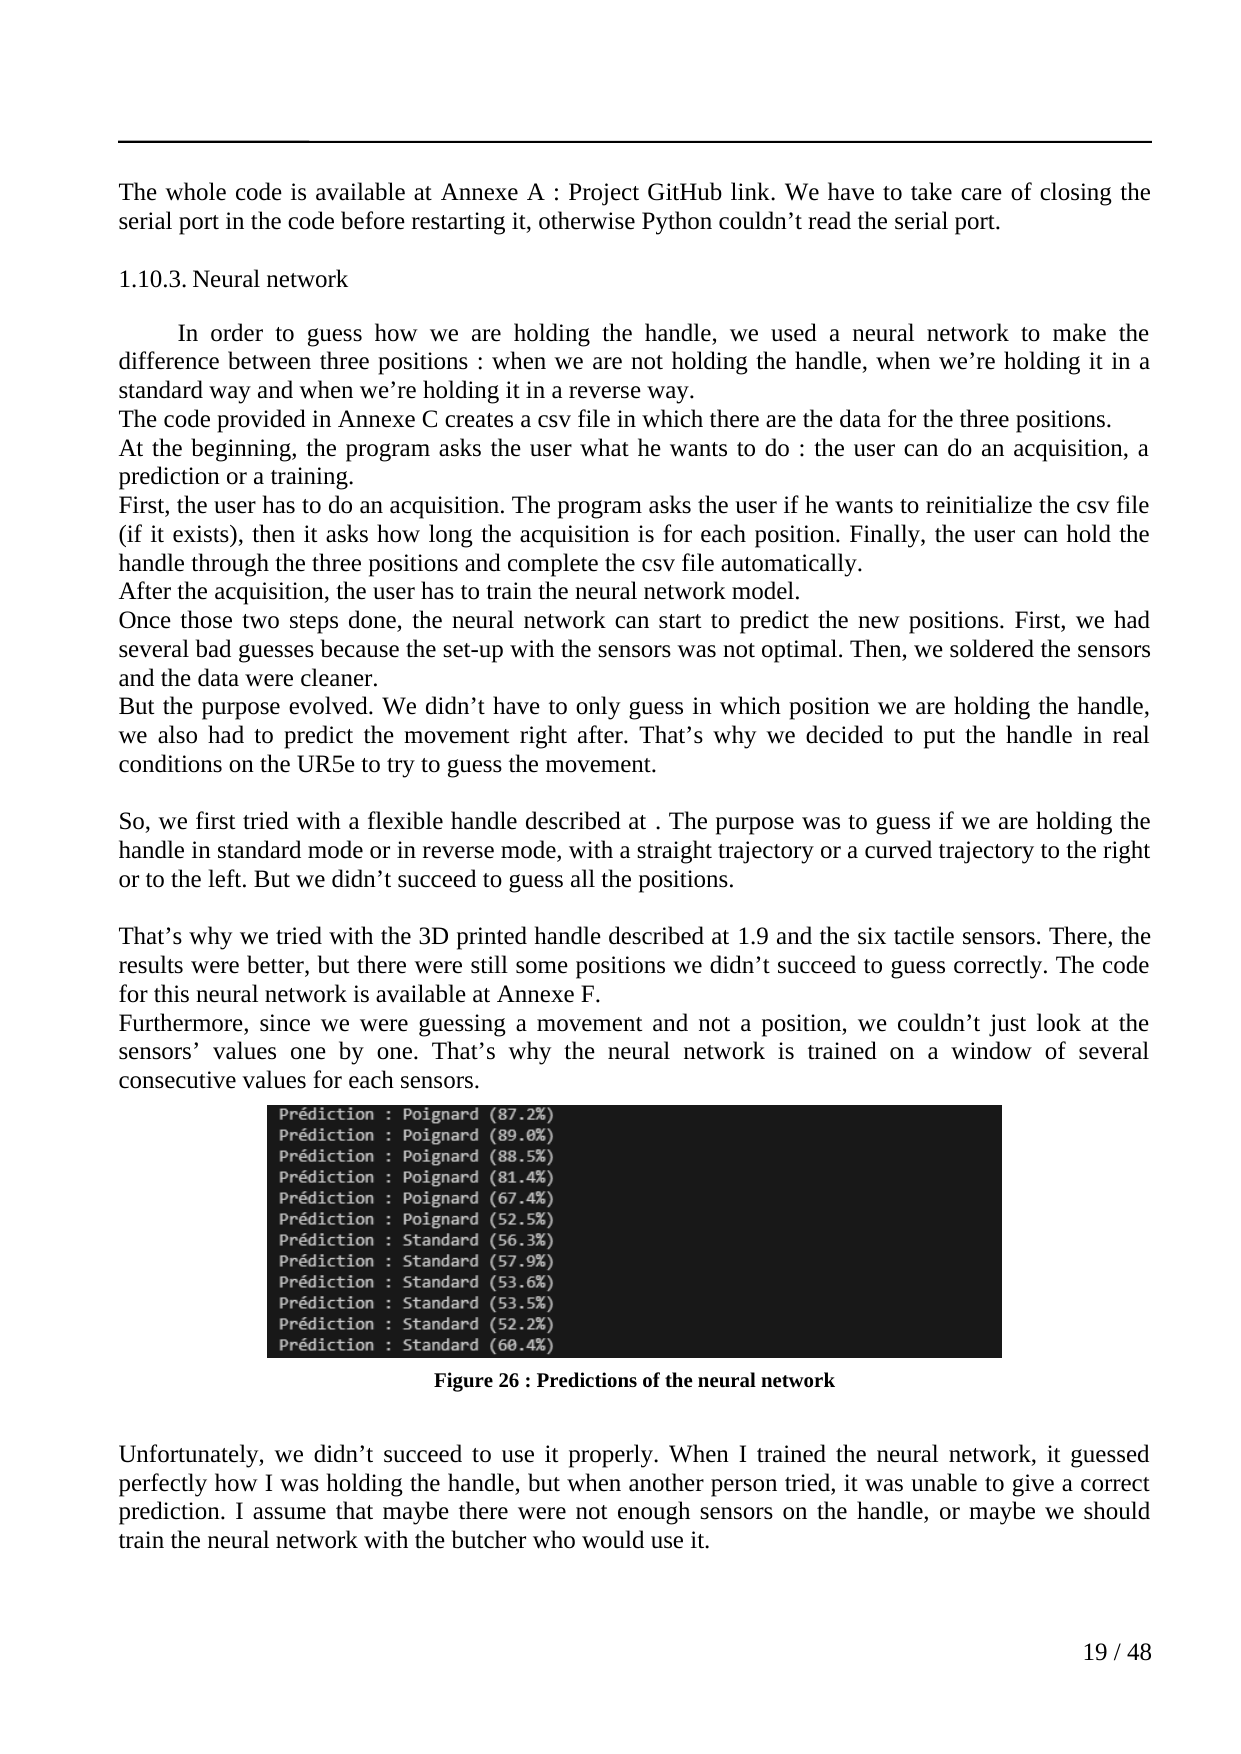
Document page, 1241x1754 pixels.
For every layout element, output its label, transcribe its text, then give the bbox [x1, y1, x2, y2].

text That’s why we tried with the 3D printed handle described at 1.9 and the six tactile sensors. There, the results were better, but there were still some positions we didn’t succeed to guess correctly. The code for this neural network is available at Annexe F. [118, 921, 1152, 1008]
text Unfortunately, we didn’t succeed to use it properly. When I trained the neural network, it guessed perfectly how I was holding the handle, but when another person tried, it was unable to give a correct prediction. I assume that maybe there were not enough sensors on the handle, or maybe we should train the neural network with the butcher who would use it. [118, 1439, 1152, 1554]
text The whole code is available at Annexe A. We have to take care of closing the serial port in the code before restarting it, otherwise Python couldn’t read the serial port. [118, 177, 1152, 235]
text The code provided in Annexe B creates a csv file in which there are the data for the three positions. [118, 404, 1152, 433]
subtitle Neural network [118, 264, 1152, 293]
picture [267, 1105, 1002, 1358]
text Furthermore, since we were guessing a movement and not a position, we couldn’t just look at the sensors’ values one by one. That’s why the neural network is trained on a window of several consecutive values for each sensors. [118, 1008, 1152, 1094]
text At the beginning, the program asks the user what he wants to do : the user can do an acquisition, a prediction or a training. [118, 433, 1152, 490]
text So, we first tried with a flexible handle described at 1.15. The purpose was to guess if we are holding the handle in standard mode or in reverse mode, with a straight trajectory or a curved trajectory to the right or to the left. But we didn’t succeed to guess all the positions. [118, 806, 1152, 893]
text After the acquisition, the user has to train the neural network model. [118, 576, 1152, 605]
text First, the user has to do an acquisition. The program asks the user if he wants to reinitialize the csv file (if it exists), then it asks how long the acquisition is for each position. Finally, the user can hold the handle through the three positions and complete the csv file automatically. [118, 490, 1152, 576]
text Once those two steps done, the neural network can start to predict the new positions. First, we had several bad guesses because the set-up with the sensors was not optimal. Then, we soldered the sensors and the data were cleaner. [118, 605, 1152, 691]
text But the purpose evolved. We didn’t have to only guess in which position we are holding the handle, we also had to predict the movement right after. That’s why we decided to put the handle in real conditions on the UR5e to try to guess the movement. [118, 691, 1152, 778]
text In order to guess how we are holding the handle, we used a neural network to make the difference between three positions : when we are not holding the handle, when we’re holding it in a standard way and when we’re holding it in a reverse way. [118, 318, 1152, 404]
